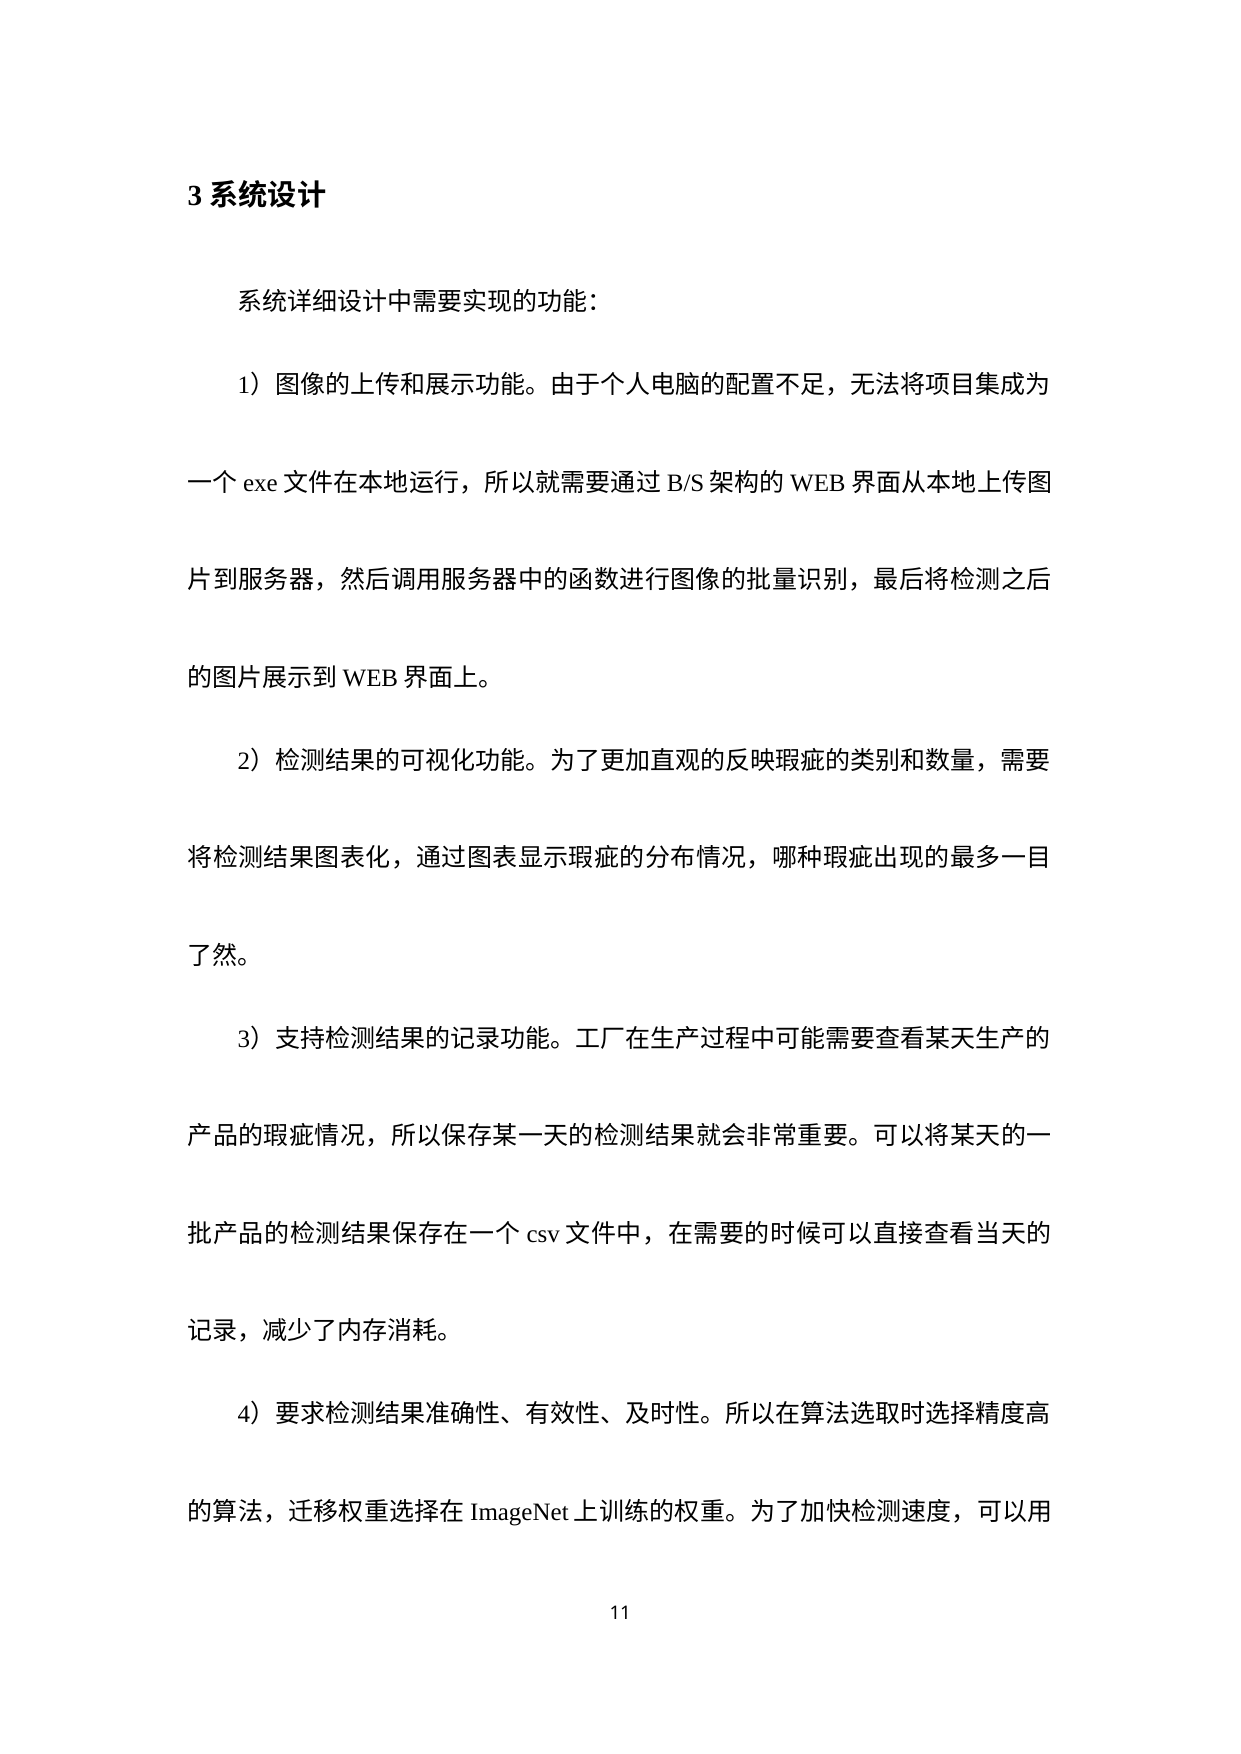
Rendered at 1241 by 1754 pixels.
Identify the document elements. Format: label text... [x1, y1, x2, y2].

text 1）图像的上传和展示功能。由于个人电脑的配置不足，无法将项目集成为一个exe文件在本地运行，所以就需要通过B/S架构的WEB界面从本地上传图片到服务器，然后调用服务器中的函数进行图像的批量识别，最后将检测之后的图片展示到WEB界面上。 [187, 350, 1053, 708]
text 3）支持检测结果的记录功能。工厂在生产过程中可能需要查看某天生产的产品的瑕疵情况，所以保存某一天的检测结果就会非常重要。可以将某天的一批产品的检测结果保存在一个csv文件中，在需要的时候可以直接查看当天的记录，减少了内存消耗。 [187, 1004, 1053, 1361]
text 2）检测结果的可视化功能。为了更加直观的反映瑕疵的类别和数量，需要将检测结果图表化，通过图表显示瑕疵的分布情况，哪种瑕疵出现的最多一目了然。 [187, 726, 1053, 986]
text 3 系统设计 [187, 160, 1053, 225]
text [187, 1379, 1053, 1542]
text 系统详细设计中需要实现的功能： [187, 267, 1053, 332]
